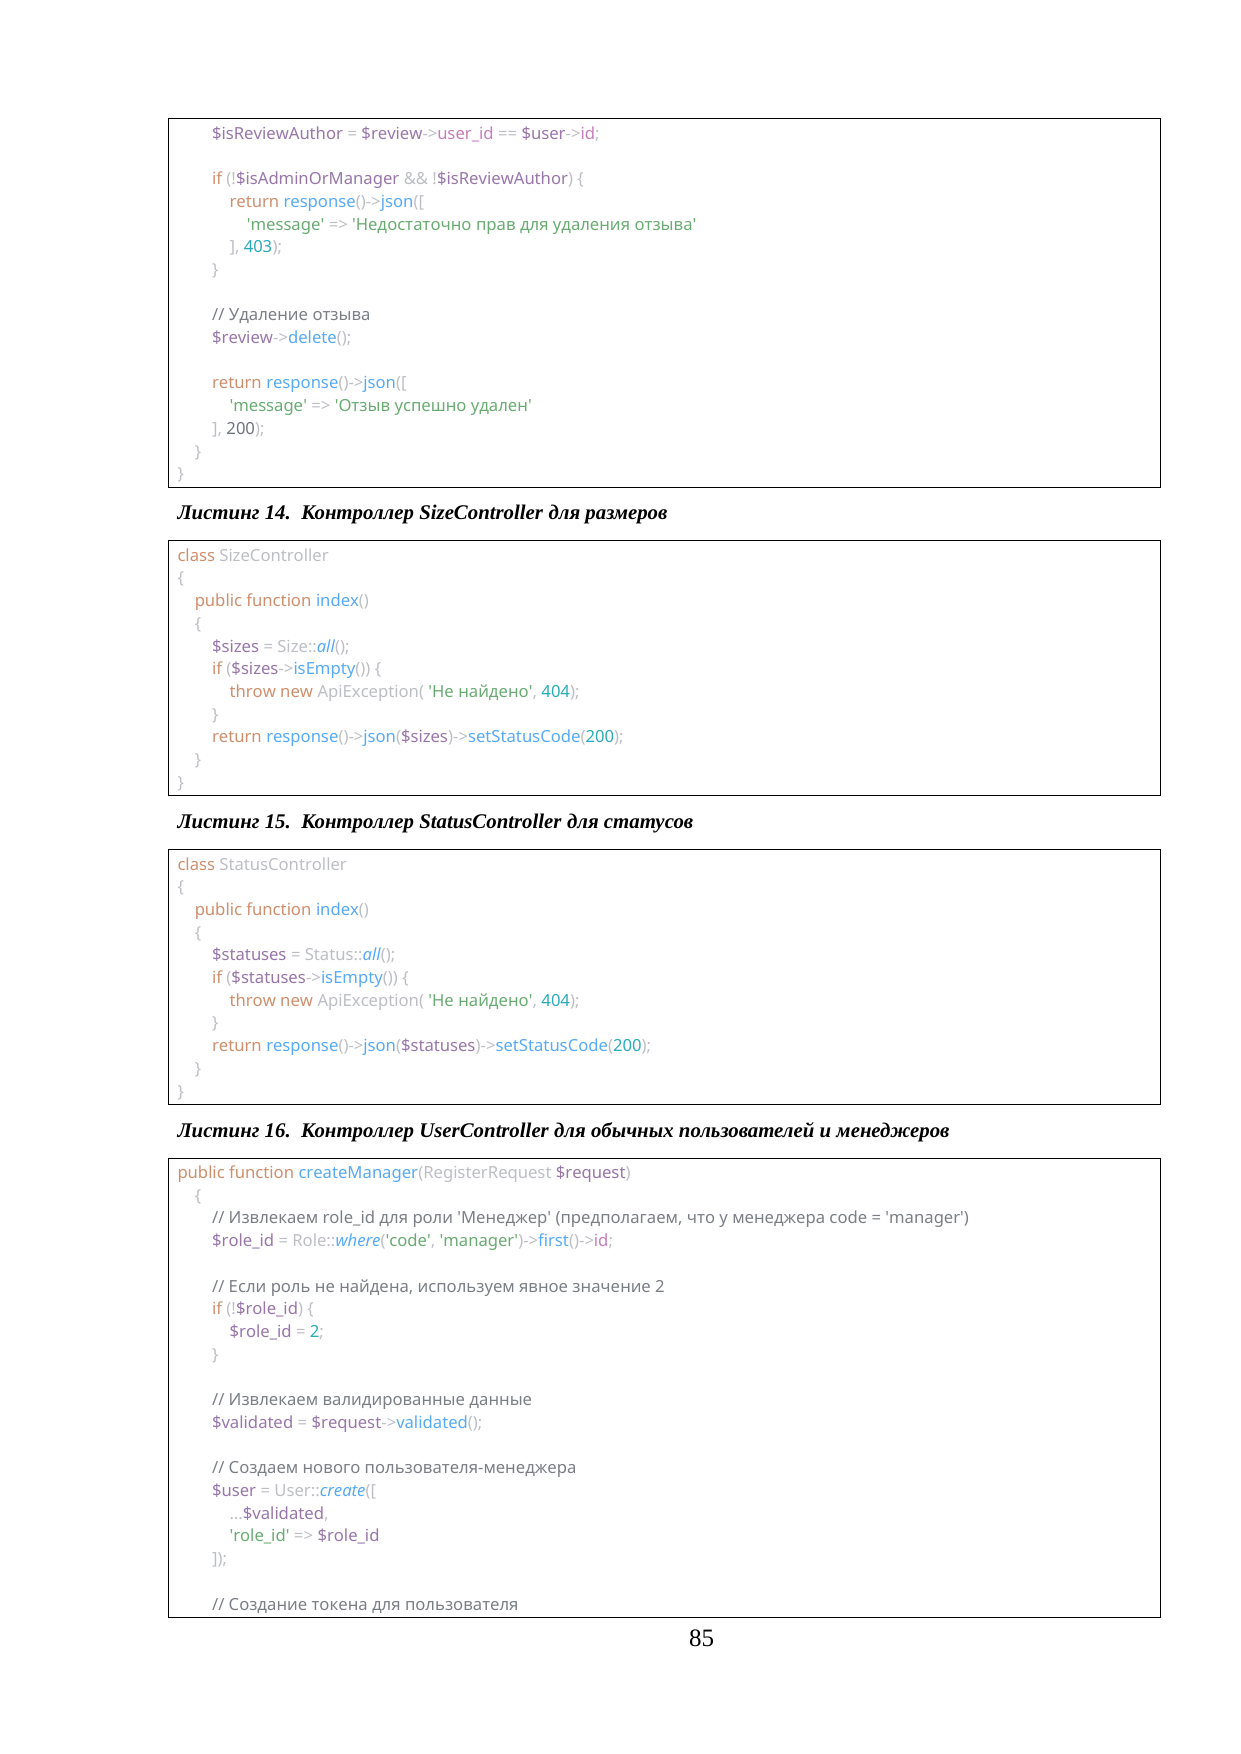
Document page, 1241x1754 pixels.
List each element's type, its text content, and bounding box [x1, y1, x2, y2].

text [169, 119, 1160, 487]
text Листинг 14. Контроллер SizeController для размеров [177, 500, 1152, 524]
text Листинг 15. Контроллер StatusController для статусов [177, 809, 1152, 833]
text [169, 1159, 1160, 1617]
text class SizeController { public function index() { $sizes = Size::all(); if ($sizes->isEmpty()) { throw new ApiException( 'Не найдено', 404); } return response()->json($sizes)->setStatusCode(200); } } [169, 541, 1160, 795]
text Листинг 16. Контроллер UserController для обычных пользователей и менеджеров [177, 1117, 1152, 1142]
text class StatusController { public function index() { $statuses = Status::all(); if ($statuses->isEmpty()) { throw new ApiException( 'Не найдено', 404); } return response()->json($statuses)->setStatusCode(200); } } [169, 850, 1160, 1104]
